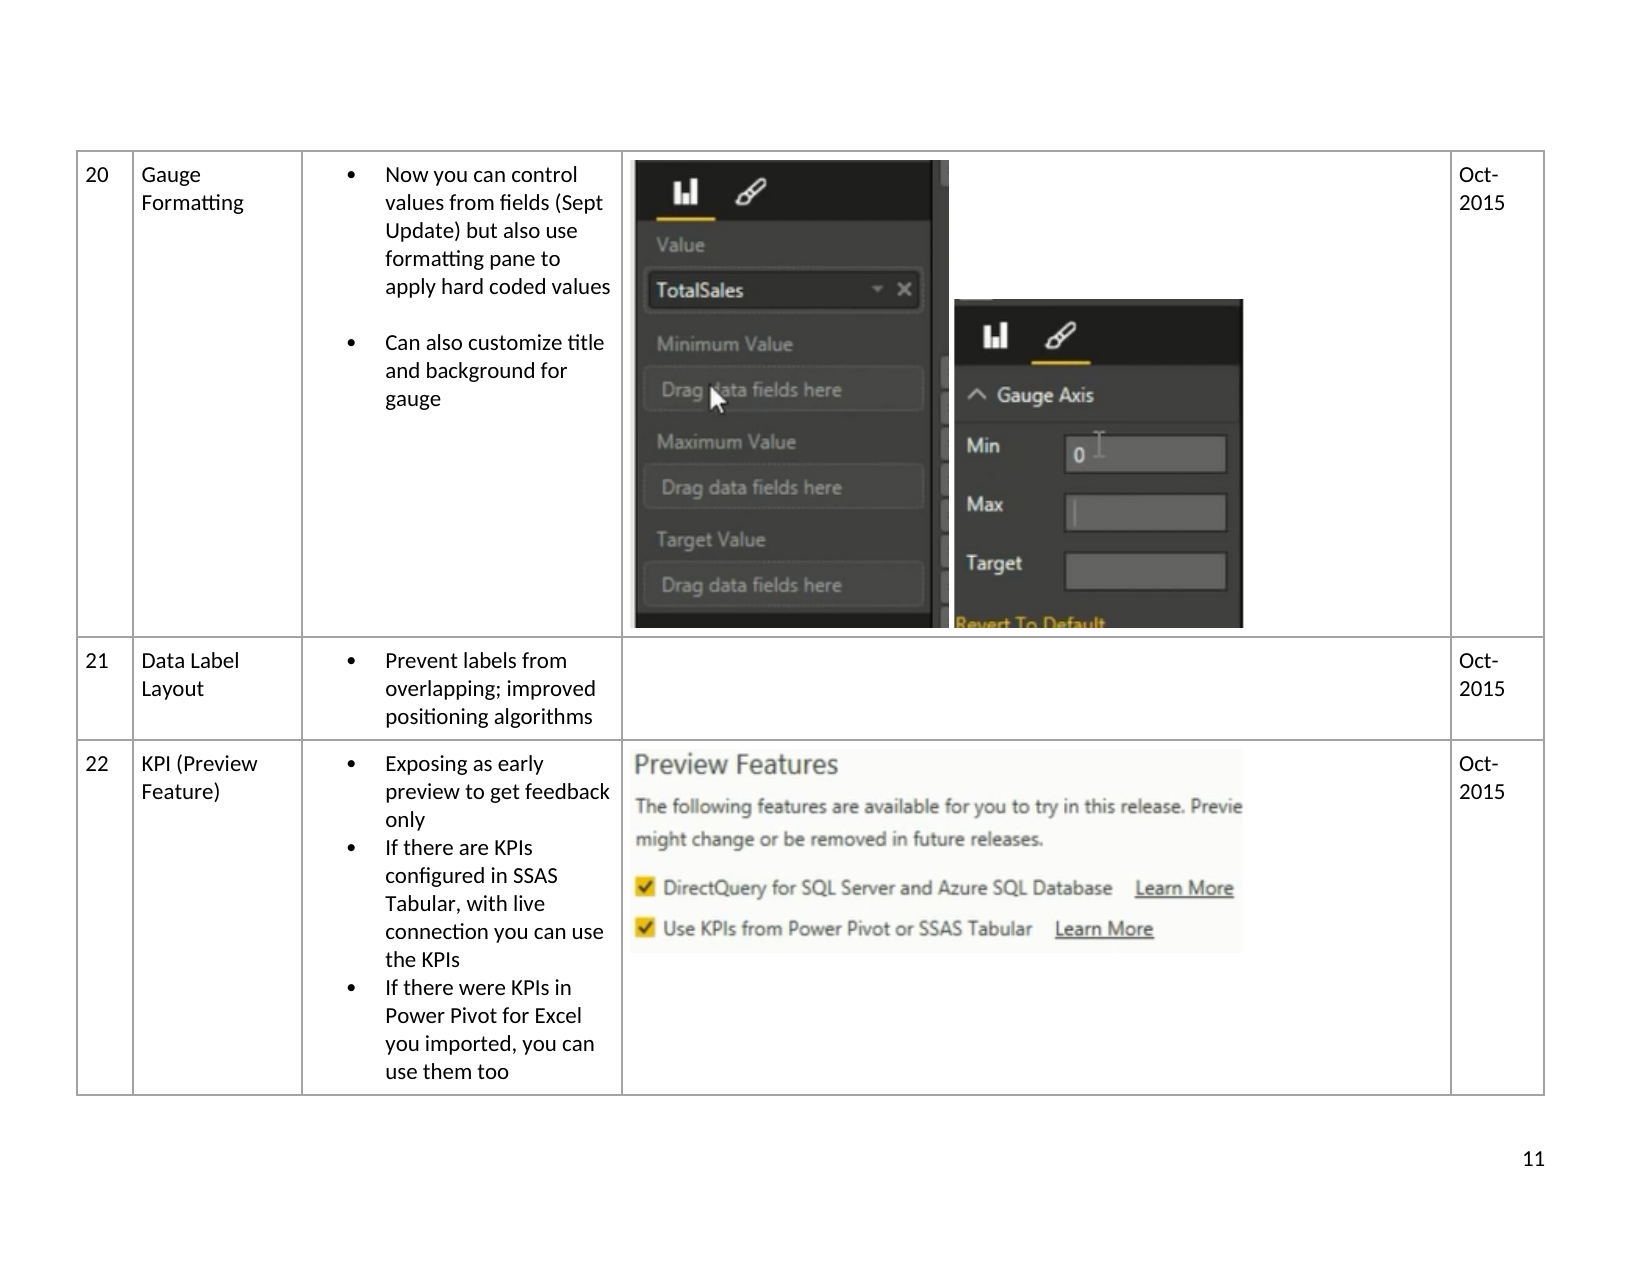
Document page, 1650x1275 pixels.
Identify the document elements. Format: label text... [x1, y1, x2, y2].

table_cell Now you can control values from fields (Sept Update) but also use formatting pane to apply hard coded values Can also customize title and background for gauge [303, 152, 621, 636]
table_cell 20 [78, 152, 132, 636]
table_cell Oct-2015 [1452, 741, 1543, 1094]
table_cell [623, 638, 1450, 739]
table_cell 22 [78, 741, 132, 1094]
table_cell [623, 741, 1450, 1094]
table_cell Prevent labels from overlapping; improved positioning algorithms [303, 638, 621, 739]
picture [630, 749, 1243, 953]
picture [954, 299, 1244, 628]
table_cell Oct-2015 [1452, 152, 1543, 636]
picture [630, 160, 949, 628]
table_cell Data Label Layout [134, 638, 301, 739]
table_cell Gauge Formatting [134, 152, 301, 636]
table_cell Oct-2015 [1452, 638, 1543, 739]
table_cell Exposing as early preview to get feedback only If there are KPIs configured in SSAS Tabular, with live connection you can use the KPIs If there were KPIs in Power Pivot for Excel you imported, you can use them too [303, 741, 621, 1094]
table_cell KPI (Preview Feature) [134, 741, 301, 1094]
table_cell [623, 152, 1450, 636]
table_cell 21 [78, 638, 132, 739]
